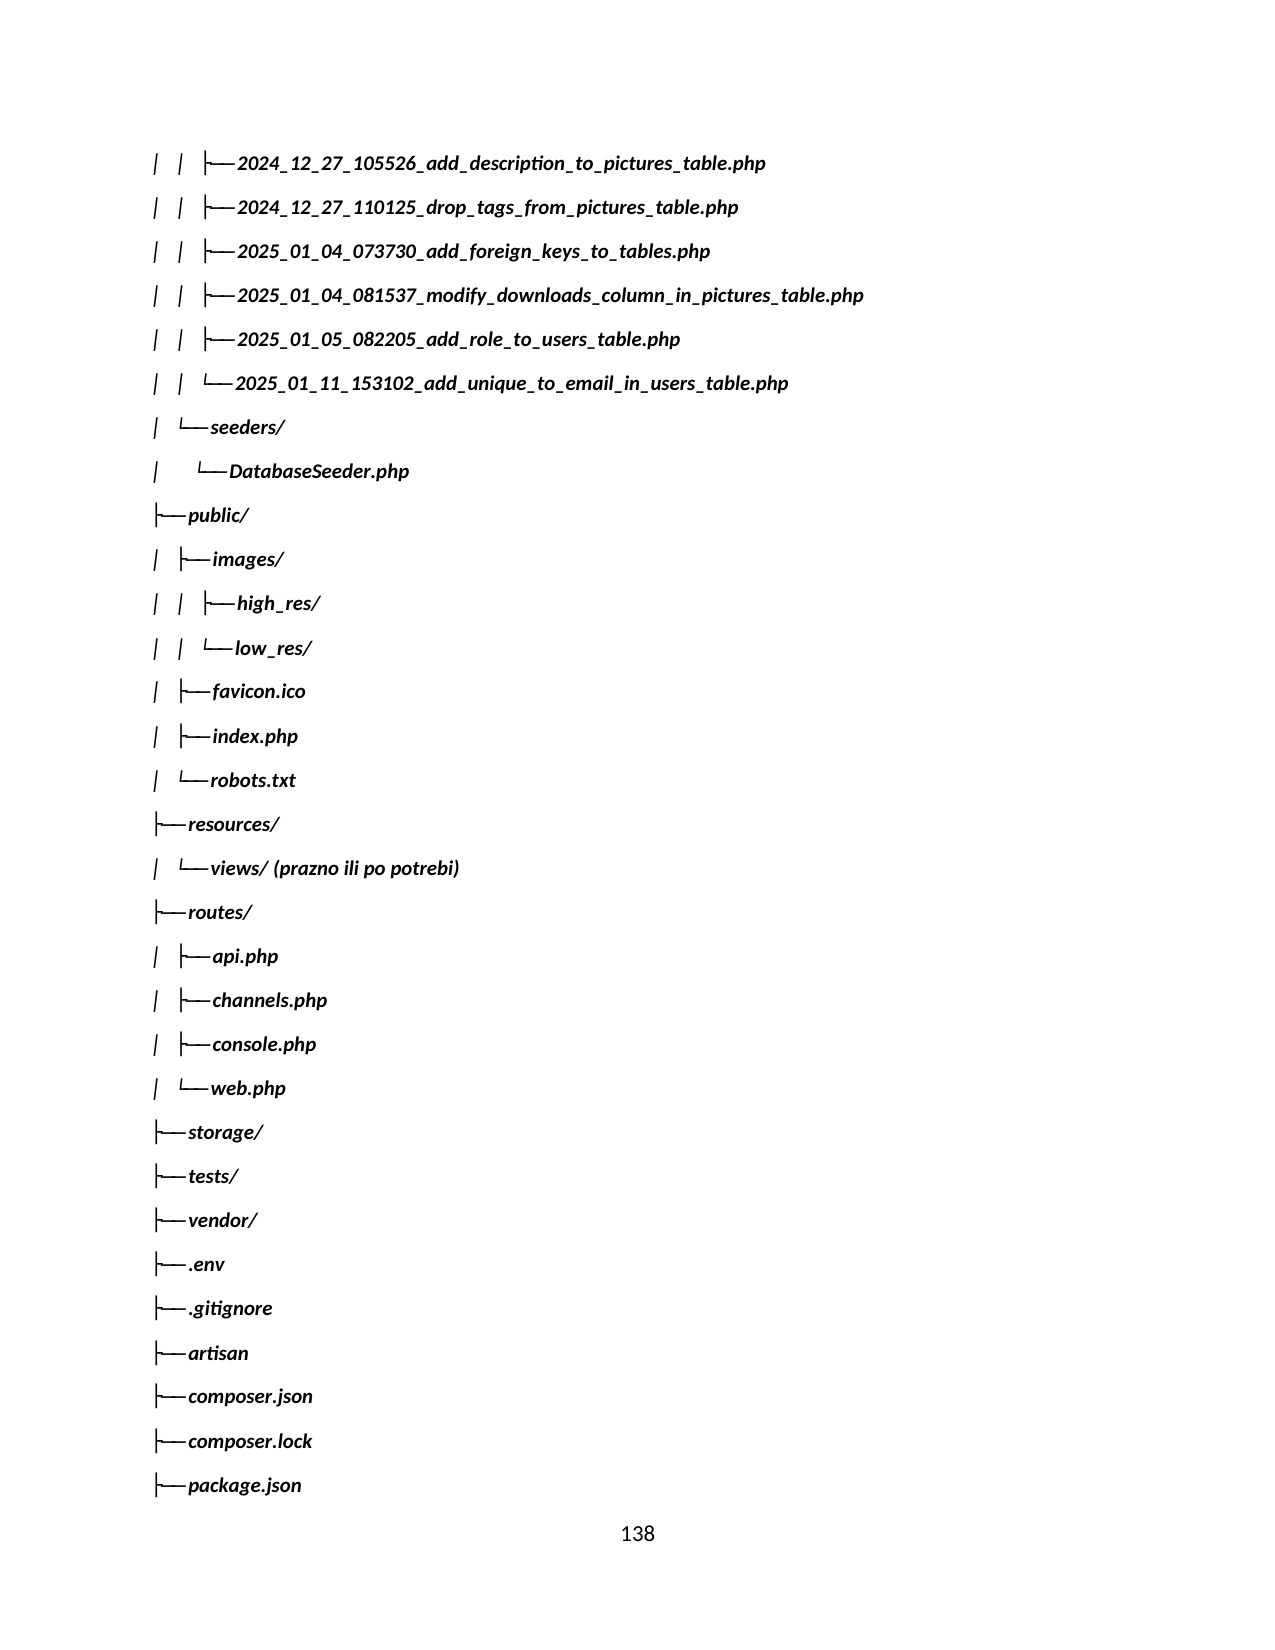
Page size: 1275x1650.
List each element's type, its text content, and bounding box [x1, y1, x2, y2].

text ├── .gitignore [150, 1296, 1125, 1321]
text │ │ └── 2025_01_11_153102_add_unique_to_email_in_users_table.php [150, 370, 1125, 396]
text │ └── web.php [150, 1075, 1125, 1101]
text ├── resources/ [157, 811, 1125, 836]
text │ ├── images/ [150, 547, 1125, 572]
text ├── .env [150, 1252, 1125, 1277]
text │ ├── api.php [181, 943, 1125, 968]
text ├── composer.json [150, 1384, 1125, 1409]
text │ │ ├── high_res/ [150, 591, 1125, 616]
text │ └── robots.txt [150, 767, 1125, 792]
text │ │ ├── 2024_12_27_110125_drop_tags_from_pictures_table.php [206, 194, 1125, 219]
text ├── storage/ [150, 1119, 1125, 1145]
text │ │ ├── 2025_01_04_073730_add_foreign_keys_to_tables.php [206, 238, 1125, 263]
text ├── routes/ [157, 899, 1125, 924]
text │ └── DatabaseSeeder.php [150, 458, 1125, 484]
text │ │ ├── 2025_01_05_082205_add_role_to_users_table.php [150, 326, 1125, 352]
text │ ├── channels.php [150, 987, 1125, 1013]
text │ │ └── low_res/ [150, 635, 1125, 660]
text │ ├── console.php [150, 1031, 1125, 1057]
text ├── public/ [150, 502, 1125, 528]
text ├── tests/ [150, 1163, 1125, 1189]
text │ └── seeders/ [150, 414, 1125, 440]
text ├── artisan [157, 1340, 1125, 1365]
text ├── vendor/ [150, 1207, 1125, 1233]
text │ │ ├── 2024_12_27_105526_add_description_to_pictures_table.php [206, 150, 1125, 175]
text │ │ ├── 2025_01_04_081537_modify_downloads_column_in_pictures_table.php [150, 282, 1125, 308]
text │ ├── index.php [181, 723, 1125, 748]
text ├── package.json [157, 1472, 1125, 1497]
text │ ├── favicon.ico [150, 679, 1125, 704]
text ├── composer.lock [157, 1428, 1125, 1453]
text │ └── views/ (prazno ili po potrebi) [150, 855, 1125, 880]
